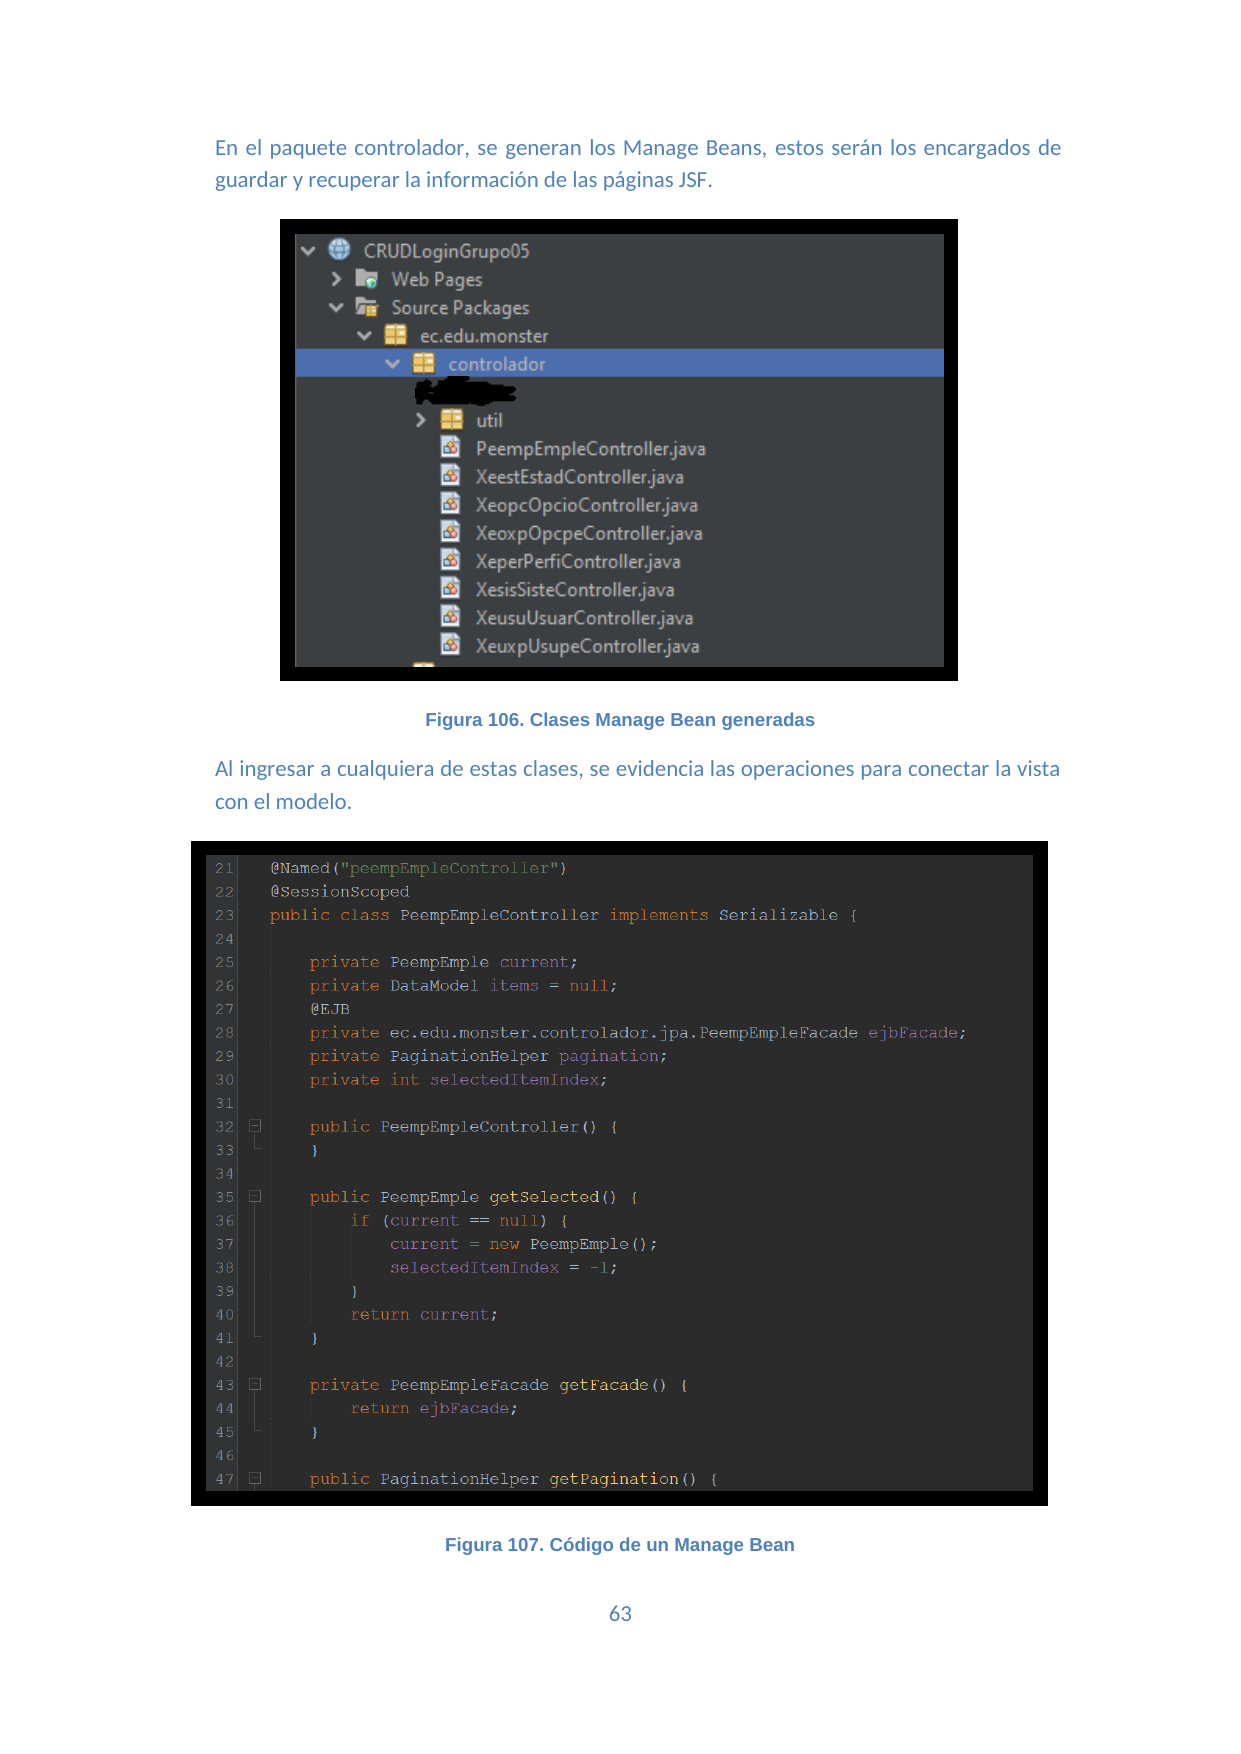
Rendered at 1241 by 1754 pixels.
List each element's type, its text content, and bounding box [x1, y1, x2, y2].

picture [295, 234, 944, 667]
text Al ingresar a cualquiera de estas clases, se evidencia las operaciones para conectar la vista con el modelo. [215, 754, 1063, 815]
picture [206, 855, 1033, 1491]
text En el paquete controlador, se generan los Manage Beans, estos serán los encargados de guardar y recuperar la información de las páginas JSF. [215, 133, 1063, 193]
